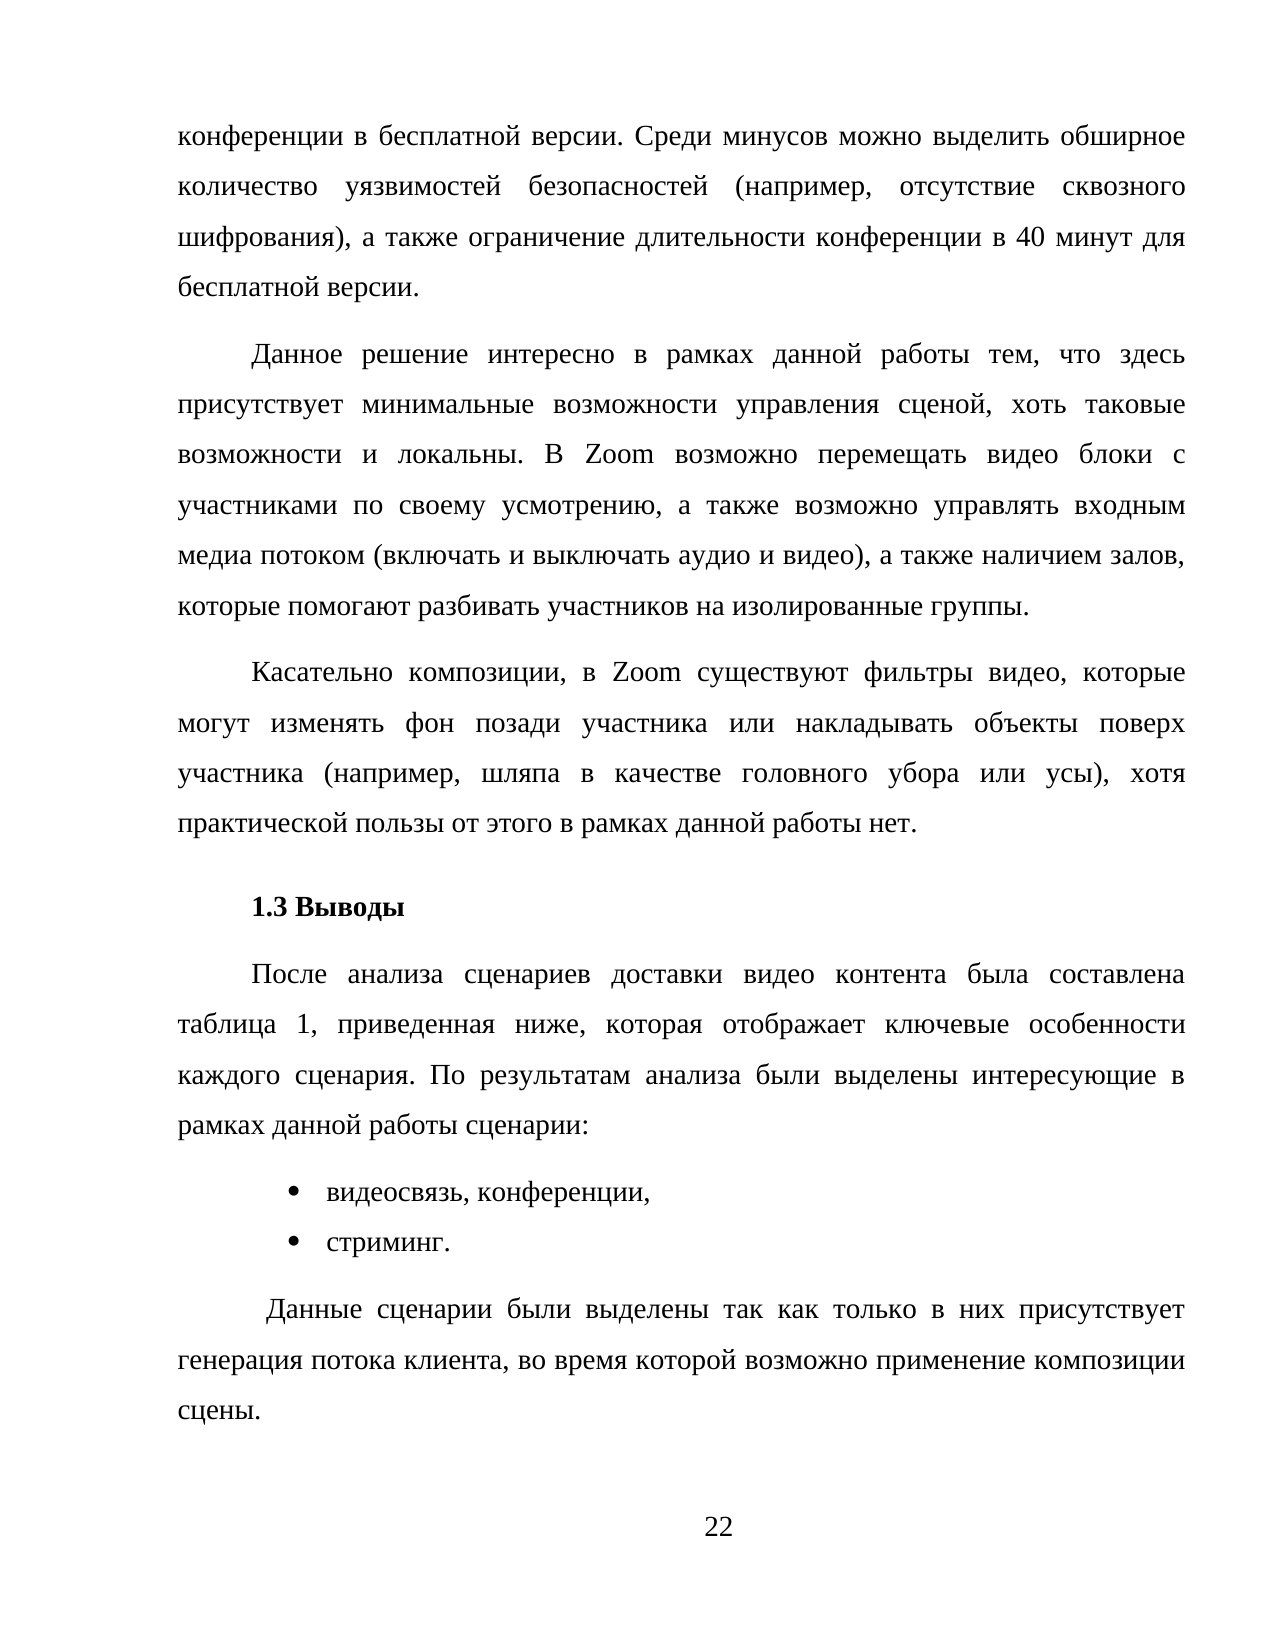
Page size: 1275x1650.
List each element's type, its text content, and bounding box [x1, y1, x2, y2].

list стриминг. [288, 1224, 1186, 1258]
text 1.3 Выводы [177, 889, 1186, 923]
list видеосвязь, конференции, [288, 1174, 1186, 1208]
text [177, 118, 1186, 303]
text Касательно композиции, в Zoom существуют фильтры видео, которые могут изменять фон позади участника или накладывать объекты поверх участника (например, шляпа в качестве головного убора или усы), хотя практической пользы от этого в рамках данной работы нет. [177, 654, 1186, 839]
text После анализа сценариев доставки видео контента была составлена таблица 1, приведенная ниже, которая отображает ключевые особенности каждого сценария. По результатам анализа были выделены интересующие в рамках данной работы сценарии: [177, 956, 1186, 1141]
text Данные сценарии были выделены так как только в них присутствует генерация потока клиента, во время которой возможно применение композиции сцены. [177, 1292, 1186, 1426]
text Данное решение интересно в рамках данной работы тем, что здесь присутствует минимальные возможности управления сценой, хоть таковые возможности и локальны. В Zoom возможно перемещать видео блоки с участниками по своему усмотрению, а также возможно управлять входным медиа потоком (включать и выключать аудио и видео), а также наличием залов, которые помогают разбивать участников на изолированные группы. [177, 336, 1186, 621]
